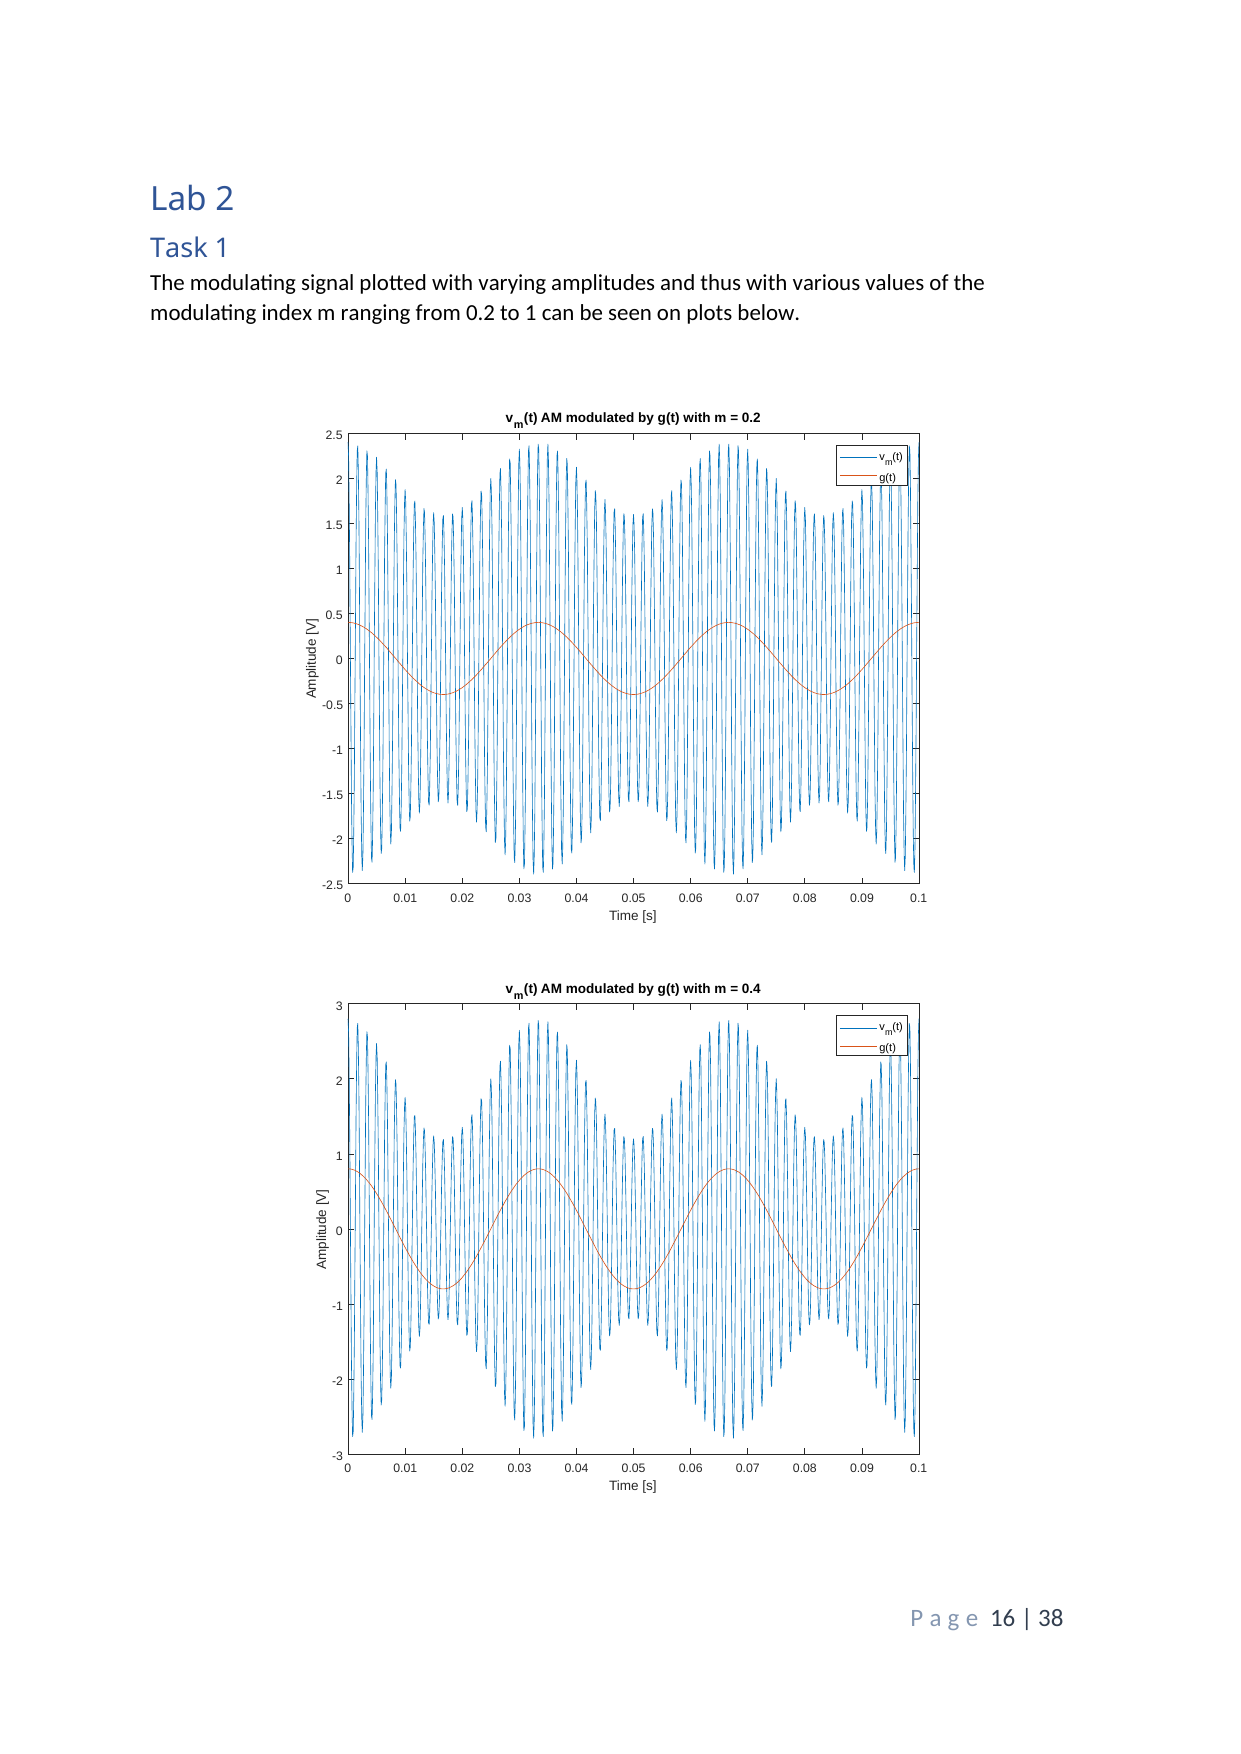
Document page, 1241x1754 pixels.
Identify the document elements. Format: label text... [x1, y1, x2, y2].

subtitle Lab 2 [150, 175, 1090, 220]
text The modulating signal plotted with varying amplitudes and thus with various values of the modulating index m ranging from 0.2 to 1 can be seen on plots below. [150, 268, 1090, 326]
subtitle Task 1 [150, 228, 1090, 265]
